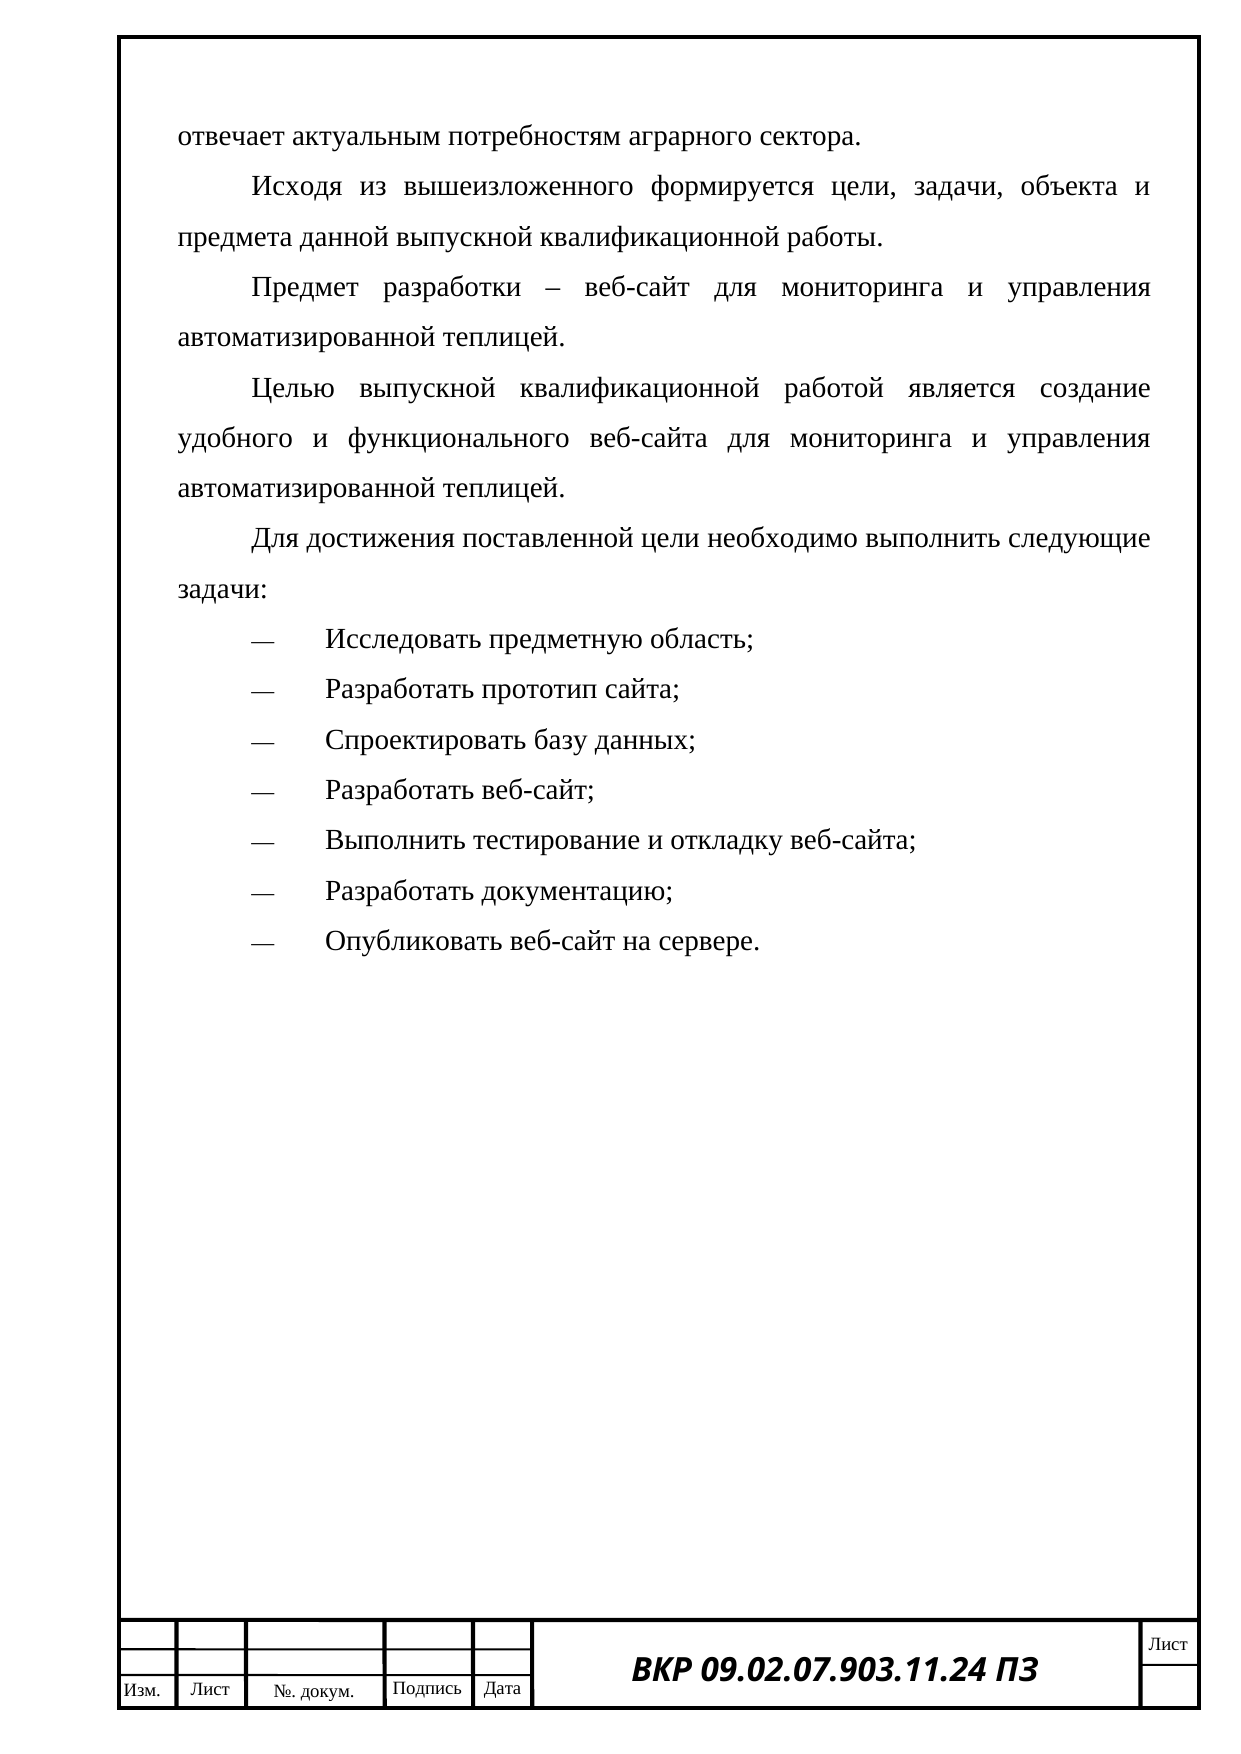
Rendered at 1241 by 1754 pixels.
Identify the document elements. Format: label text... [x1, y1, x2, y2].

list Разработать прототип сайта; [177, 672, 1152, 705]
text отвечает актуальным потребностям аграрного сектора. [177, 118, 1152, 152]
list Опубликовать веб-сайт на сервере. [177, 923, 1152, 957]
list Разработать документацию; [177, 873, 1152, 906]
text Целью выпускной квалификационной работой является создание удобного и функционального веб-сайта для мониторинга и управления автоматизированной теплицей. [177, 370, 1152, 504]
text Предмет разработки – веб-сайт для мониторинга и управления автоматизированной теплицей. [177, 269, 1152, 353]
list Спроектировать базу данных; [177, 722, 1152, 755]
text Исходя из вышеизложенного формируется цели, задачи, объекта и предмета данной выпускной квалификационной работы. [177, 168, 1152, 252]
list Выполнить тестирование и откладку веб-сайта; [177, 822, 1152, 856]
list Разработать веб-сайт; [177, 772, 1152, 806]
list Исследовать предметную область; [177, 621, 1152, 655]
text Для достижения поставленной цели необходимо выполнить следующие задачи: [177, 521, 1152, 604]
